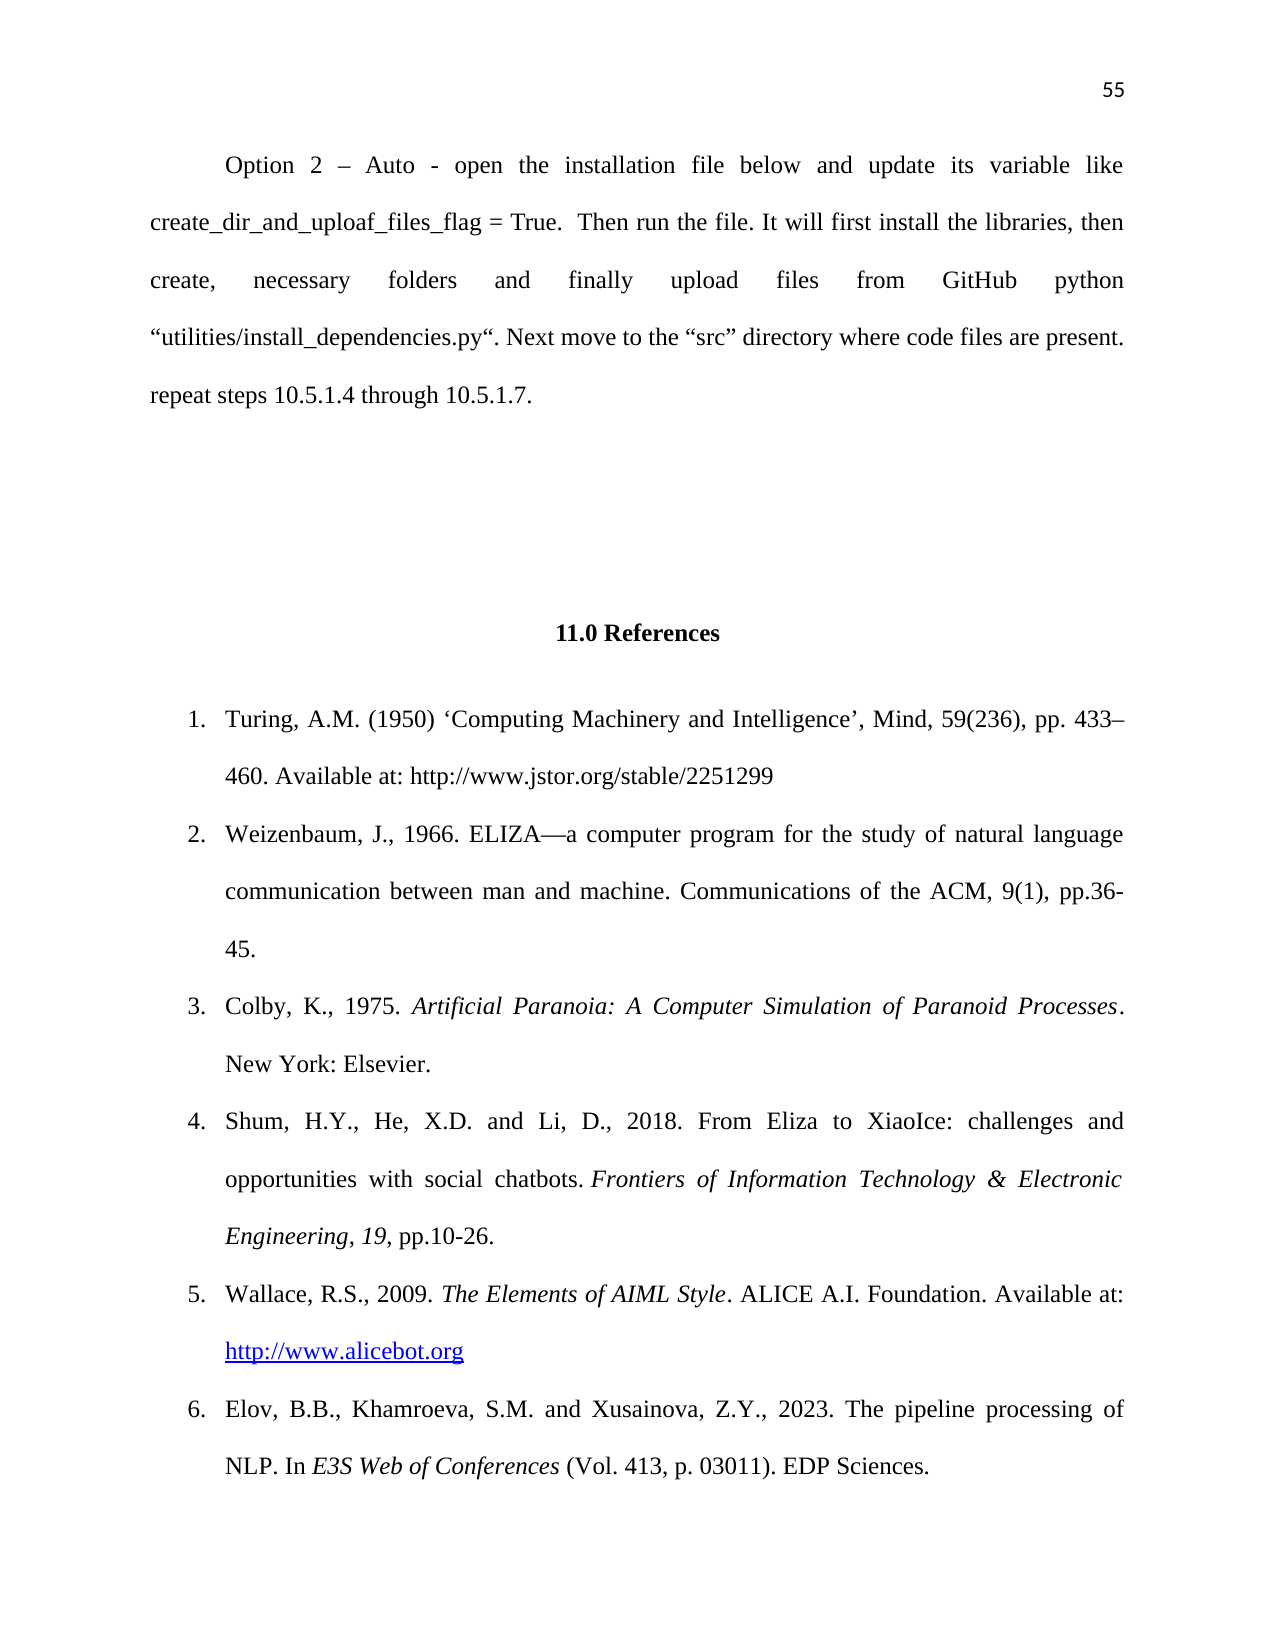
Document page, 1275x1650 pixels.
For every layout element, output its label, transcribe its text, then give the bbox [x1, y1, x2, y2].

list Colby, K., 1975. Artificial Paranoia: A Computer Simulation of Paranoid Processes. New York: Elsevier. [187, 991, 1125, 1077]
list Weizenbaum, J., 1966. ELIZA—a computer program for the study of natural language communication between man and machine. Communications of the ACM, 9(1), pp.36-45. [187, 819, 1125, 962]
text Option 2 – Auto - open the installation file below and update its variable like create_dir_and_uploaf_files_flag = True. Then run the file. It will first install the libraries, then create, necessary folders and finally upload files from GitHub python “utilities/install_dependencies.py“. Next move to the “src” directory where code files are present. repeat steps 10.5.1.4 through 10.5.1.7. [150, 150, 1125, 409]
list Turing, A.M. (1950) ‘Computing Machinery and Intelligence’, Mind, 59(236), pp. 433–460. Available at: http://www.jstor.org/stable/2251299 [187, 704, 1125, 790]
subtitle 11.0 References [150, 618, 1125, 646]
list Wallace, R.S., 2009. The Elements of AIML Style. ALICE A.I. Foundation. Available at: http://www.alicebot.org [187, 1279, 1125, 1365]
list Shum, H.Y., He, X.D. and Li, D., 2018. From Eliza to XiaoIce: challenges and opportunities with social chatbots. Frontiers of Information Technology & Electronic Engineering, 19, pp.10-26. [187, 1106, 1125, 1250]
list Elov, B.B., Khamroeva, S.M. and Xusainova, Z.Y., 2023. The pipeline processing of NLP. In E3S Web of Conferences (Vol. 413, p. 03011). EDP Sciences. [187, 1394, 1125, 1480]
